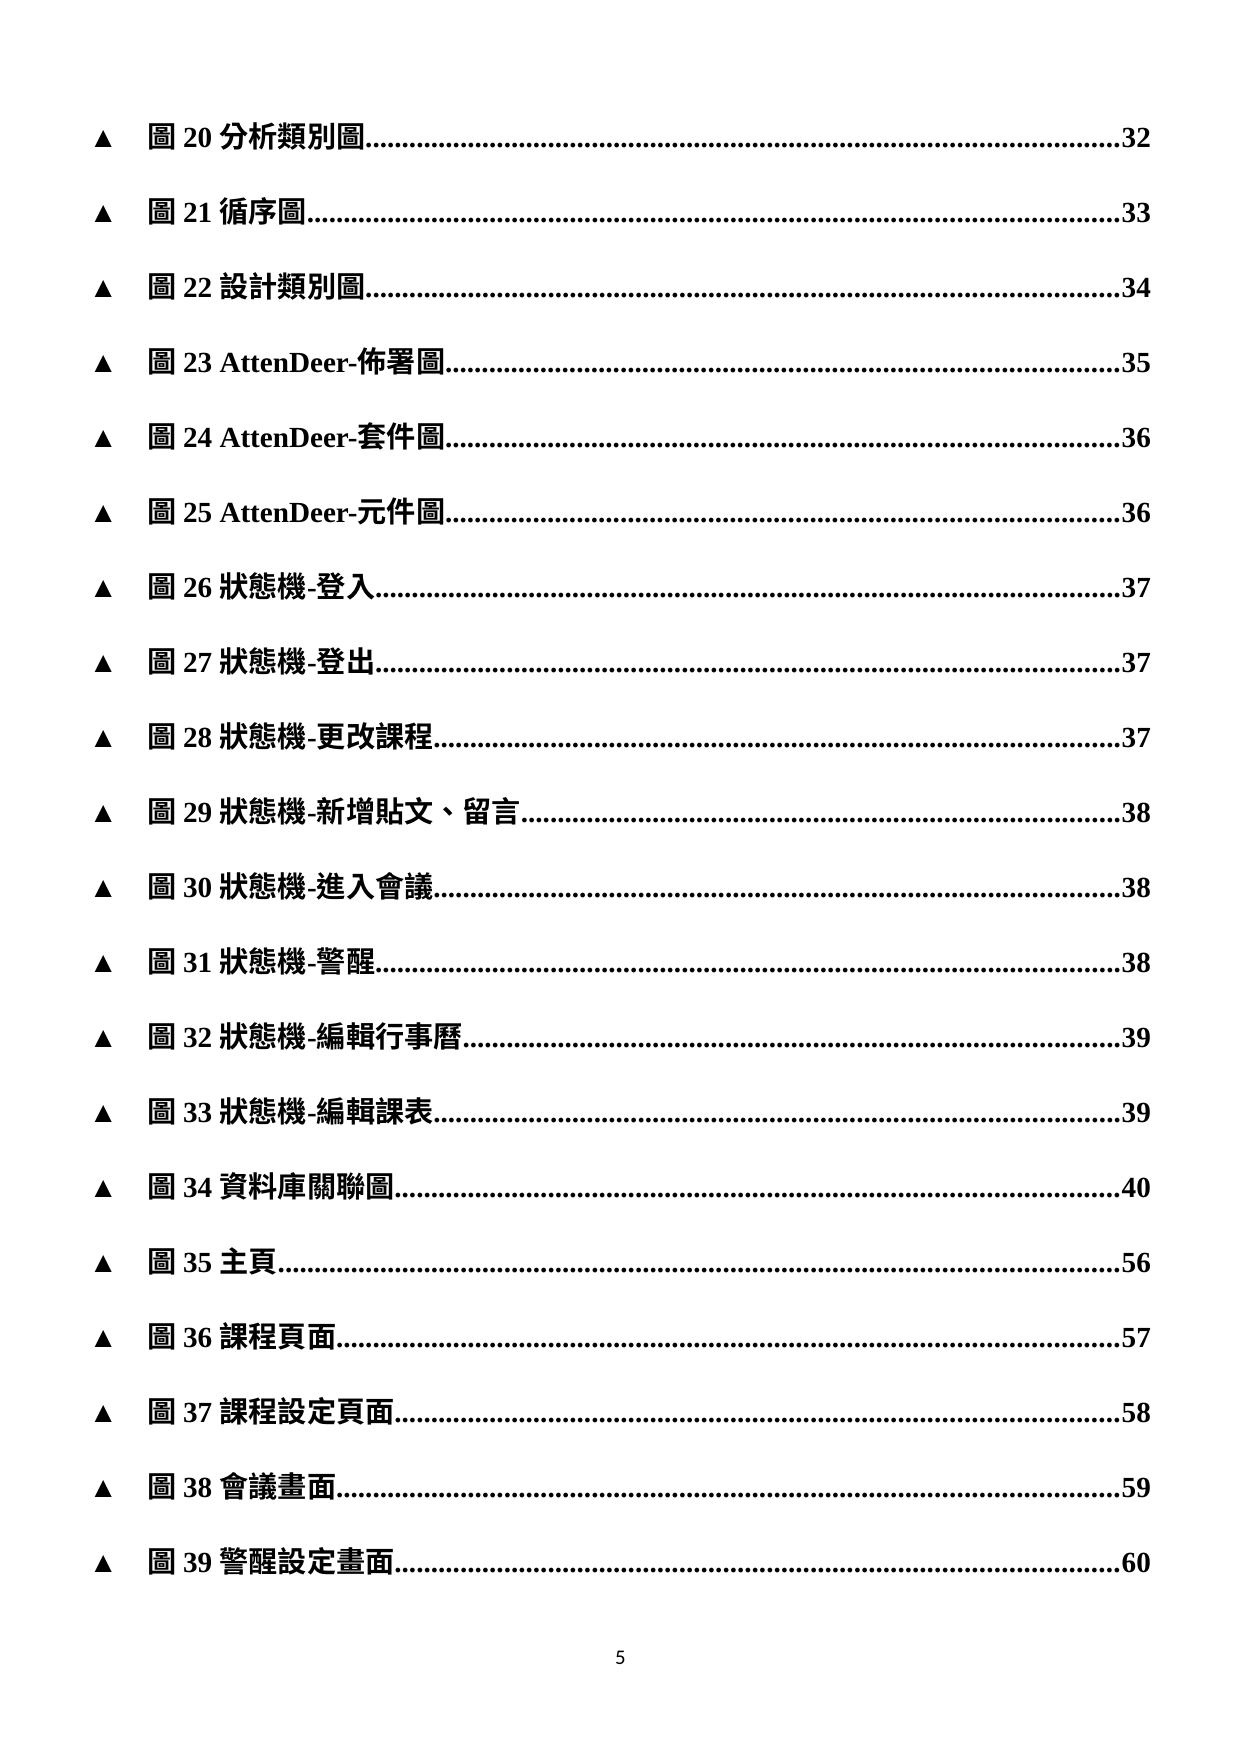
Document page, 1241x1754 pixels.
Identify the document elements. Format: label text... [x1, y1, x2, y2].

text ▲ 圖 22 設計類別圖 34 [89, 248, 1152, 323]
text ▲ 圖 31 狀態機-警醒 38 [89, 923, 1152, 998]
text ▲ 圖 30 狀態機-進入會議 38 [89, 848, 1152, 923]
text ▲ 圖 20 分析類別圖 32 [89, 98, 1152, 173]
text ▲ 圖 32 狀態機-編輯行事曆 39 [89, 998, 1152, 1073]
text ▲ 圖 39 警醒設定畫面 60 [89, 1523, 1152, 1598]
text ▲ 圖 26 狀態機-登入 37 [89, 548, 1152, 623]
text ▲ 圖 37 課程設定頁面 58 [89, 1373, 1152, 1448]
text ▲ 圖 35 主頁 56 [89, 1223, 1152, 1298]
text ▲ 圖 28 狀態機-更改課程 37 [89, 698, 1152, 773]
text ▲ 圖 38 會議畫面 59 [89, 1448, 1152, 1523]
text ▲ 圖 34 資料庫關聯圖 40 [89, 1148, 1152, 1223]
text ▲ 圖 21 循序圖 33 [89, 173, 1152, 248]
text ▲ 圖 33 狀態機-編輯課表 39 [89, 1073, 1152, 1148]
text ▲ 圖 36 課程頁面 57 [89, 1298, 1152, 1373]
text ▲ 圖 29 狀態機-新增貼文、留言 38 [89, 773, 1152, 848]
text ▲ 圖 27 狀態機-登出 37 [89, 623, 1152, 698]
text ▲ 圖 24 AttenDeer-套件圖 36 [89, 398, 1152, 473]
text ▲ 圖 23 AttenDeer-佈署圖 35 [89, 323, 1152, 398]
text ▲ 圖 25 AttenDeer-元件圖 36 [89, 473, 1152, 548]
